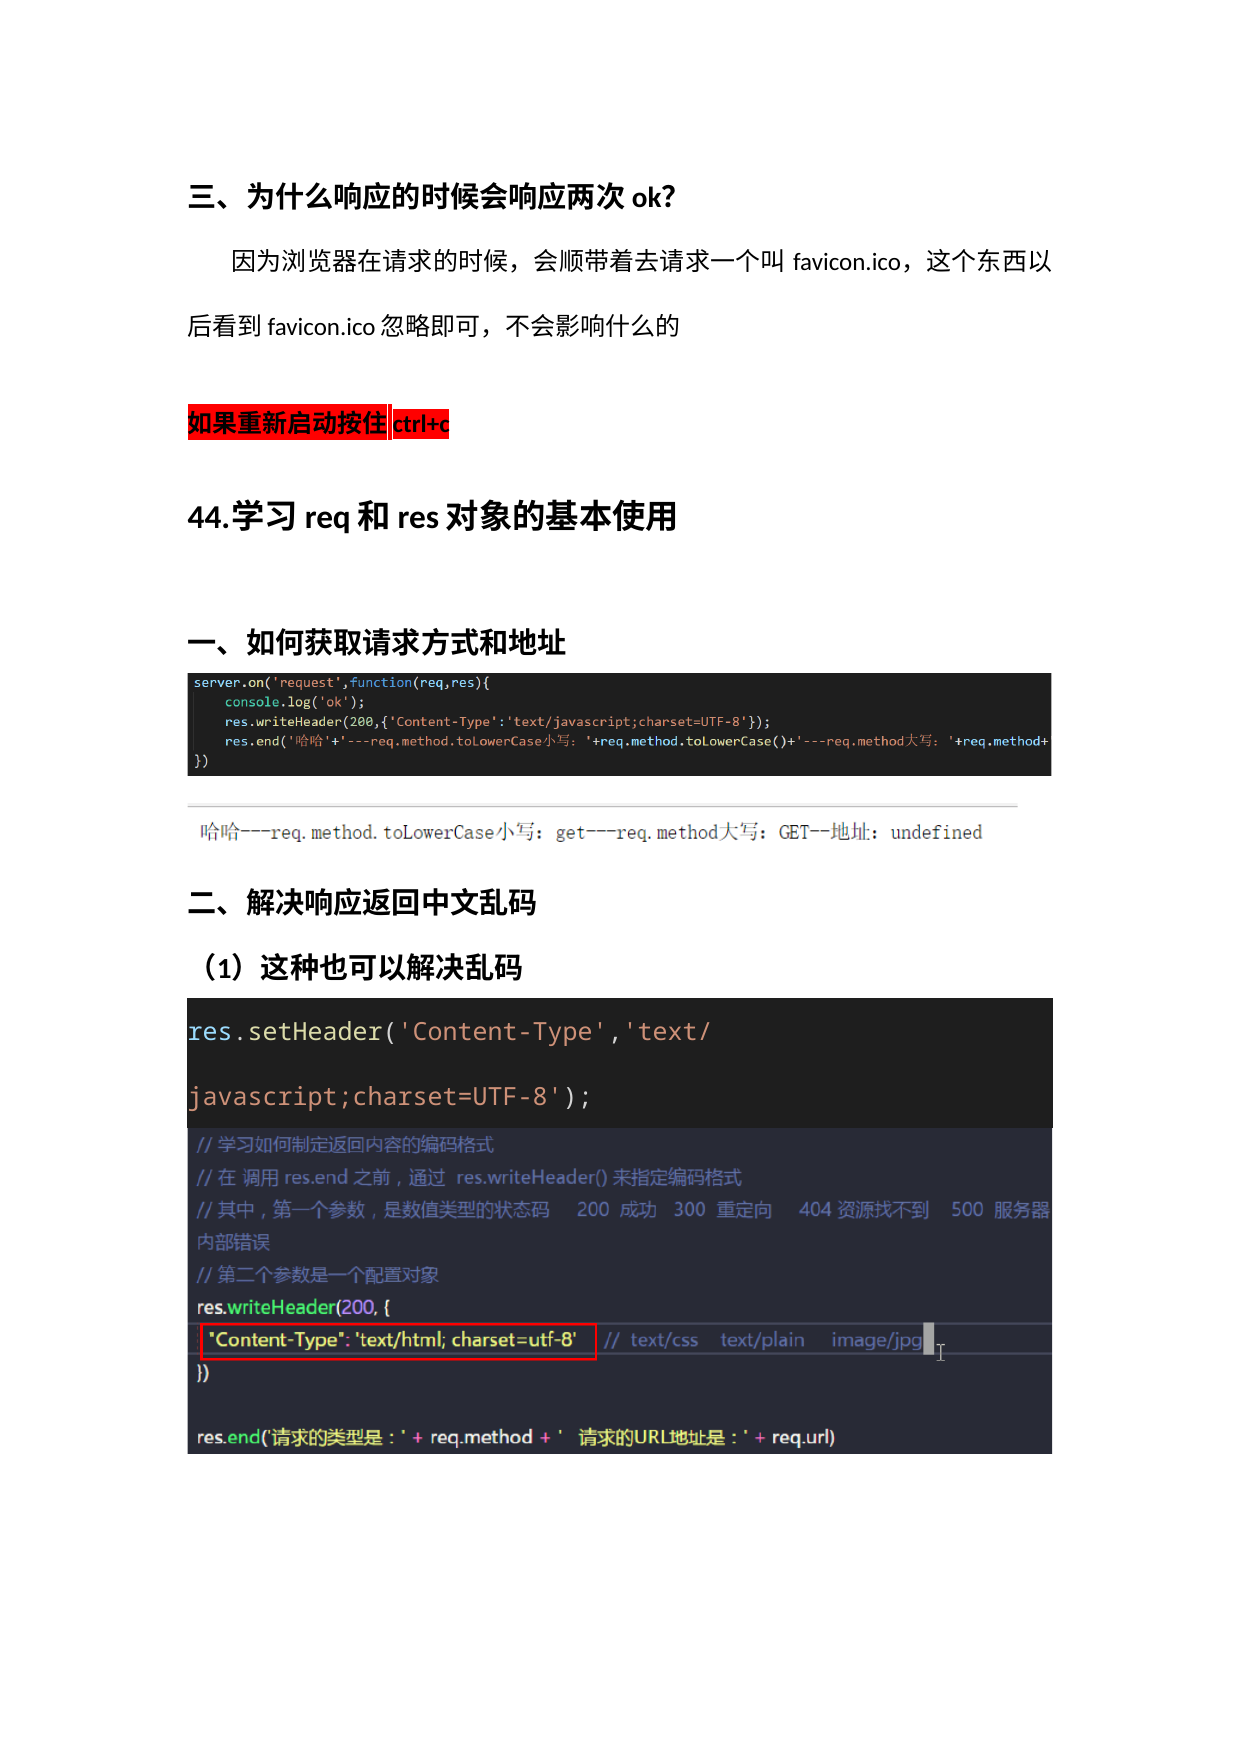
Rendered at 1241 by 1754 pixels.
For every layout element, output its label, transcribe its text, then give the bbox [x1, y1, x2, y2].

list 这种也可以解决乱码 [187, 933, 1053, 998]
list 解决响应返回中文乱码 [187, 868, 1053, 933]
list 因为浏览器在请求的时候，会顺带着去请求一个叫favicon.ico，这个东西以后看到favicon.ico忽略即可，不会影响什么的 [187, 227, 1053, 357]
picture [187, 673, 1052, 776]
list 如果重新启动按住ctrl+c [187, 389, 1053, 454]
list 为什么响应的时候会响应两次 ok？ [187, 162, 1053, 227]
picture [187, 1128, 1053, 1454]
list 如何获取请求方式和地址 [187, 608, 1053, 673]
picture [187, 803, 1018, 865]
subtitle 学习req和res对象的基本使用 [187, 482, 1053, 547]
text res.setHeader('Content-Type','text/javascript;charset=UTF-8'); [187, 998, 1053, 1128]
